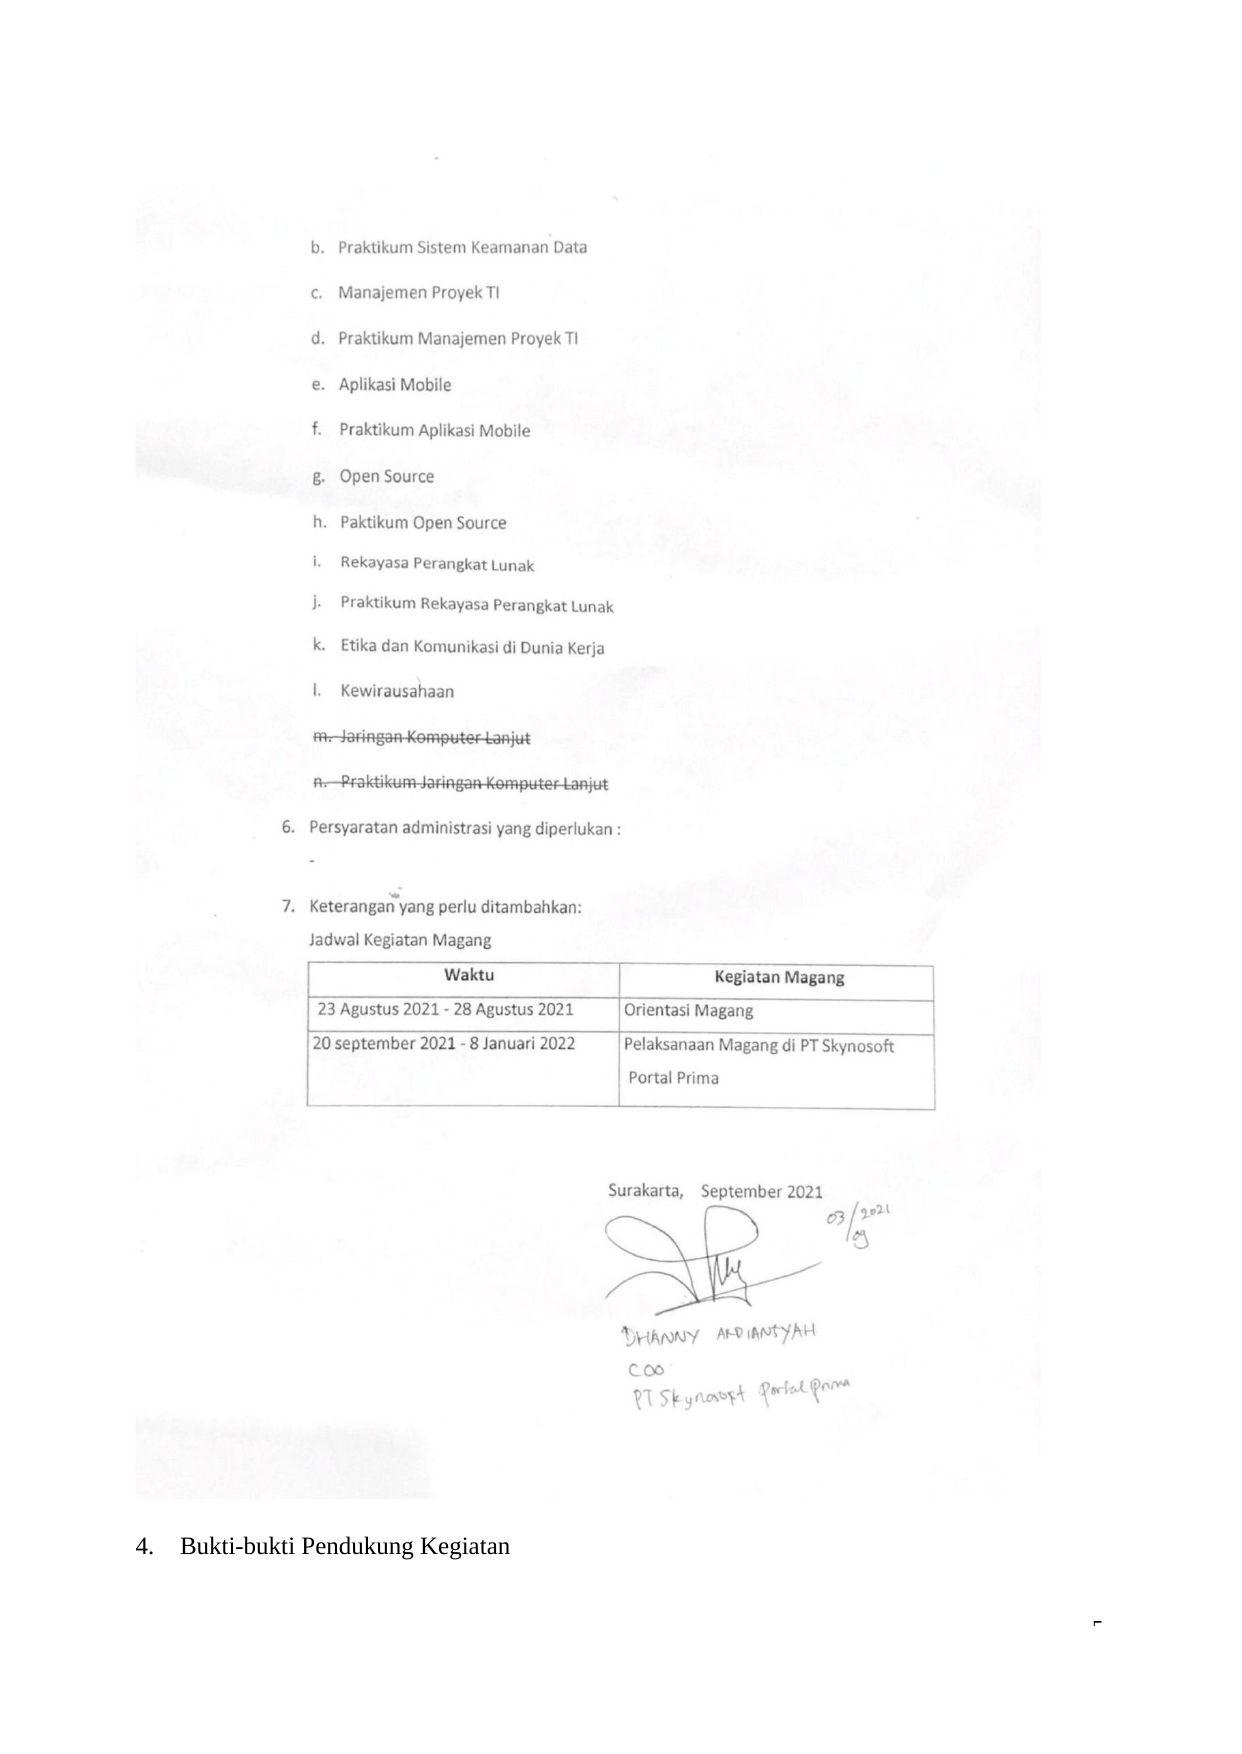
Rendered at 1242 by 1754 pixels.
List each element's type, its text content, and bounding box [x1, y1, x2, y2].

list Bukti-bukti Pendukung Kegiatan [135, 1531, 1119, 1560]
picture [135, 152, 1042, 1499]
